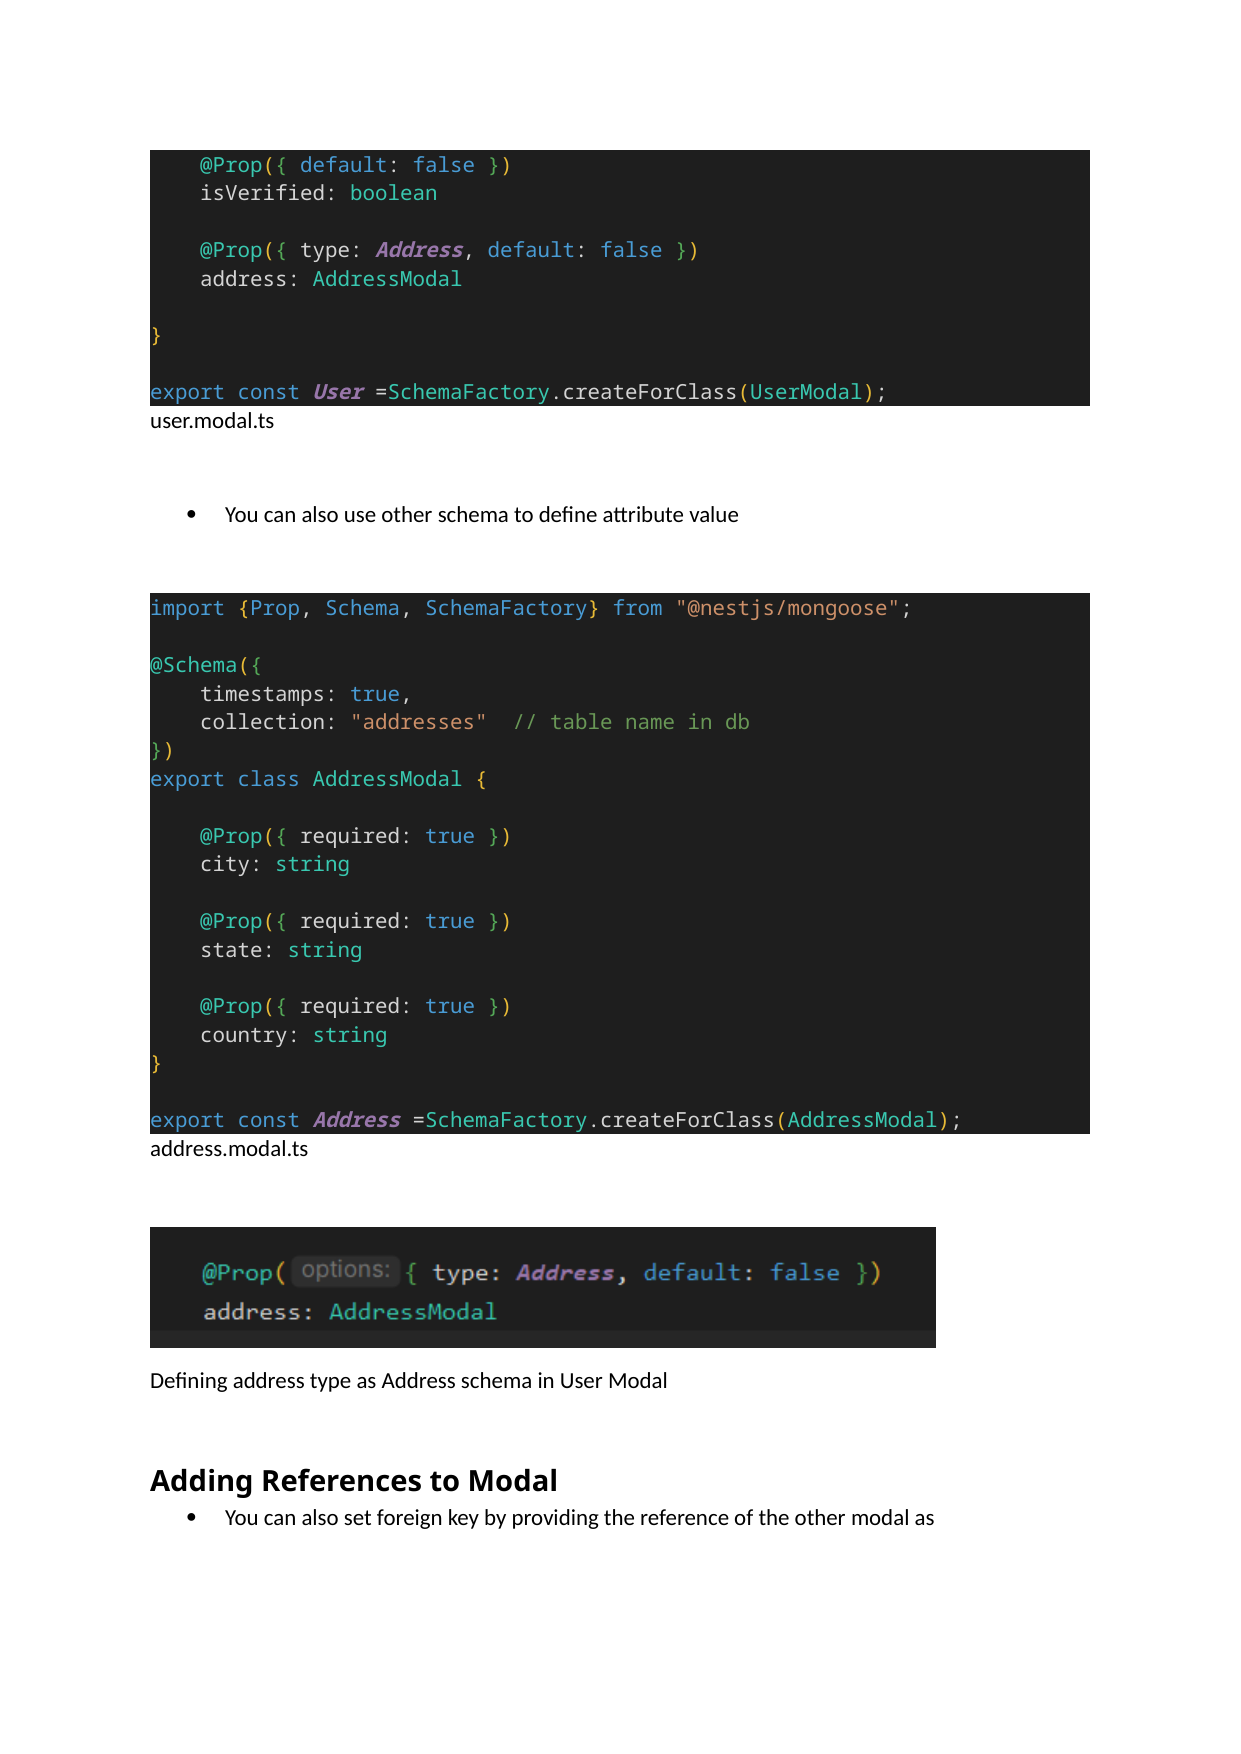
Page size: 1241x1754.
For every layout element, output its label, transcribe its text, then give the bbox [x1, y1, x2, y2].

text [150, 150, 1090, 406]
text address.modal.ts [150, 1134, 1090, 1162]
subtitle Adding References to Modal [150, 1460, 1090, 1500]
list You can also set foreign key by providing the reference of the other modal as [187, 1503, 1090, 1531]
list You can also use other schema to define attribute value [187, 500, 1090, 528]
text user.modal.ts [150, 406, 1090, 434]
text import {Prop, Schema, SchemaFactory} from "@nestjs/mongoose"; @Schema({ timestamps: true, collection: "addresses" // table name in db }) export class AddressModal { @Prop({ required: true }) city: string @Prop({ required: true }) state: string @Prop({ required: true }) country: string } export const Address =SchemaFactory.createForClass(AddressModal); [150, 593, 1090, 1134]
text Defining address type as Address schema in User Modal [150, 1367, 1090, 1395]
picture [150, 1227, 936, 1348]
